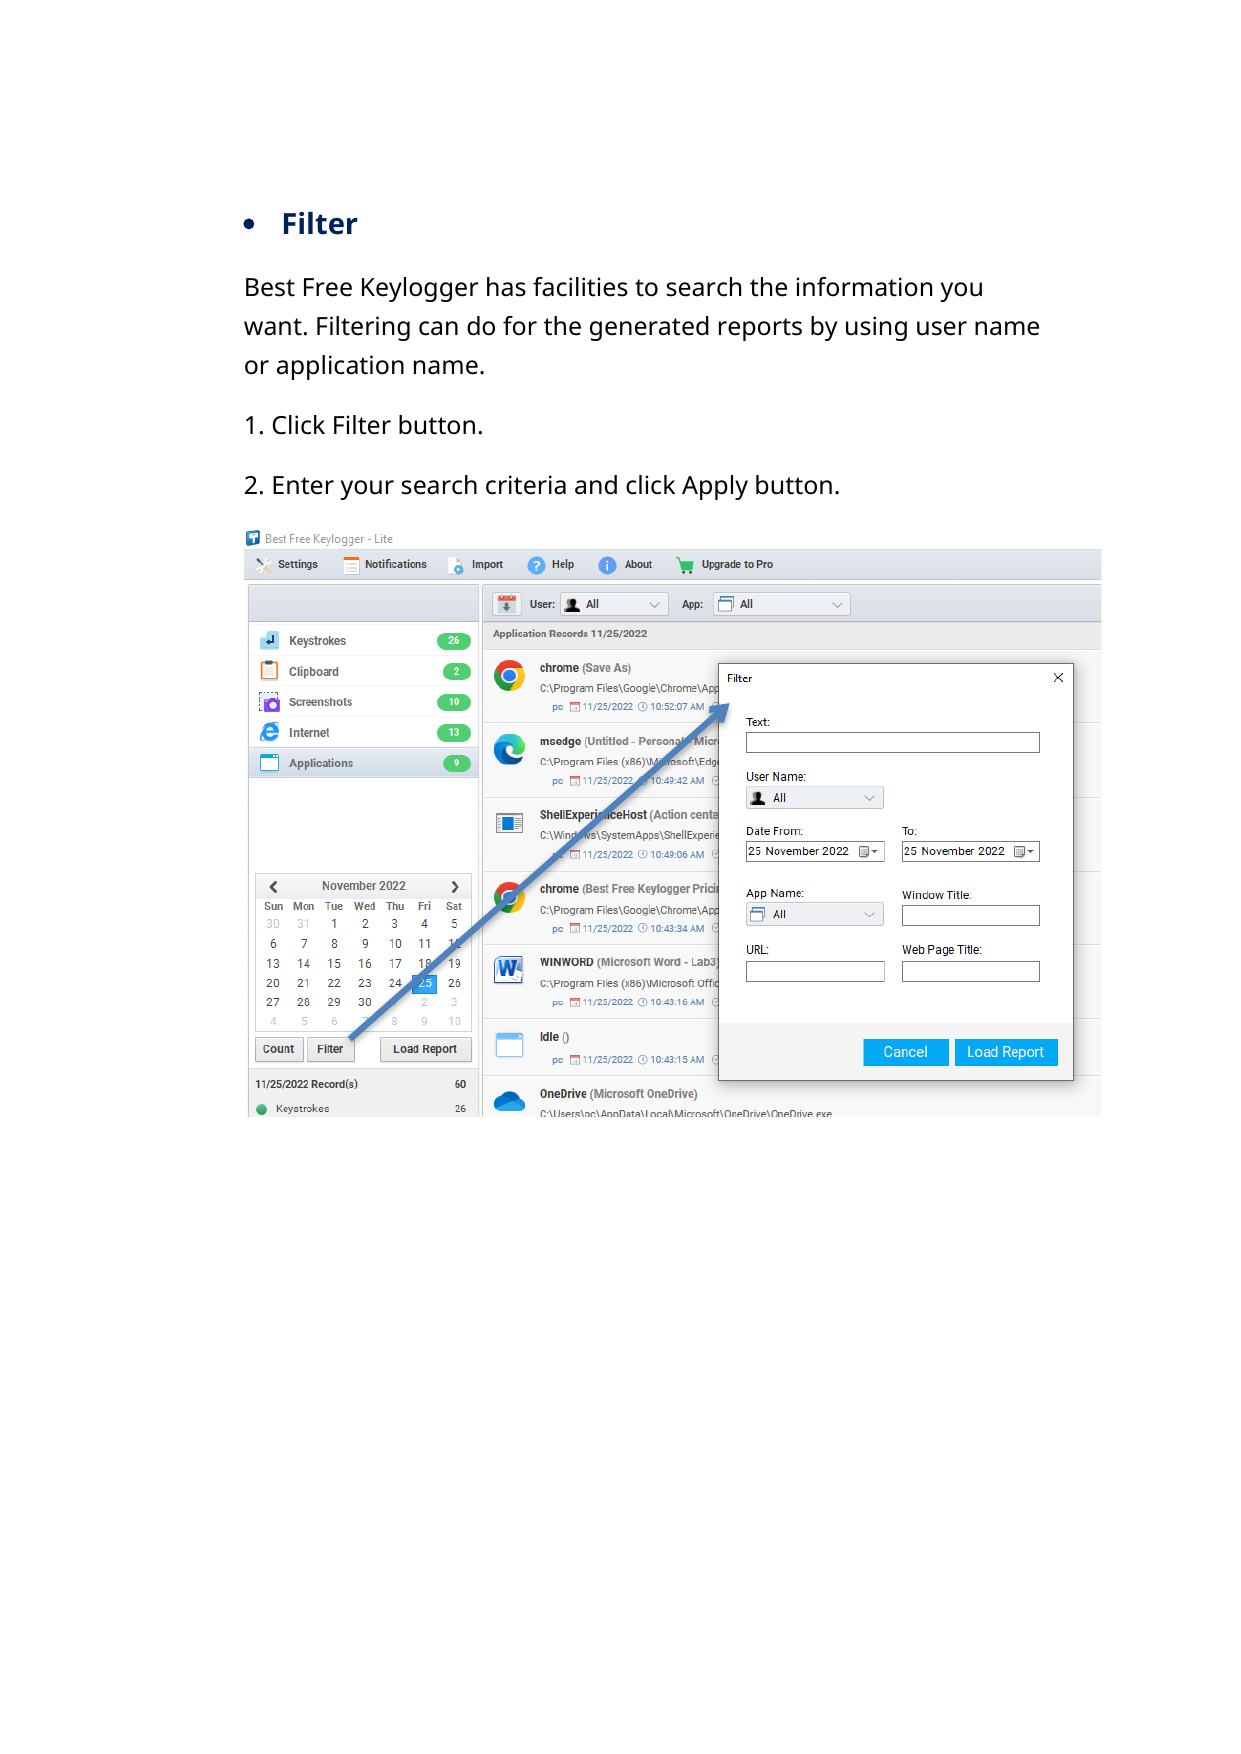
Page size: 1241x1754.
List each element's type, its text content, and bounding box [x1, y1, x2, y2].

text 1. Click Filter button. [244, 408, 1053, 442]
list Filter [244, 203, 1053, 243]
picture [243, 527, 1102, 1117]
text Best Free Keylogger has facilities to search the information you want. Filtering can do for the generated reports by using user name or application name. [244, 269, 1053, 382]
text 2. Enter your search criteria and click Apply button. [244, 468, 1053, 502]
